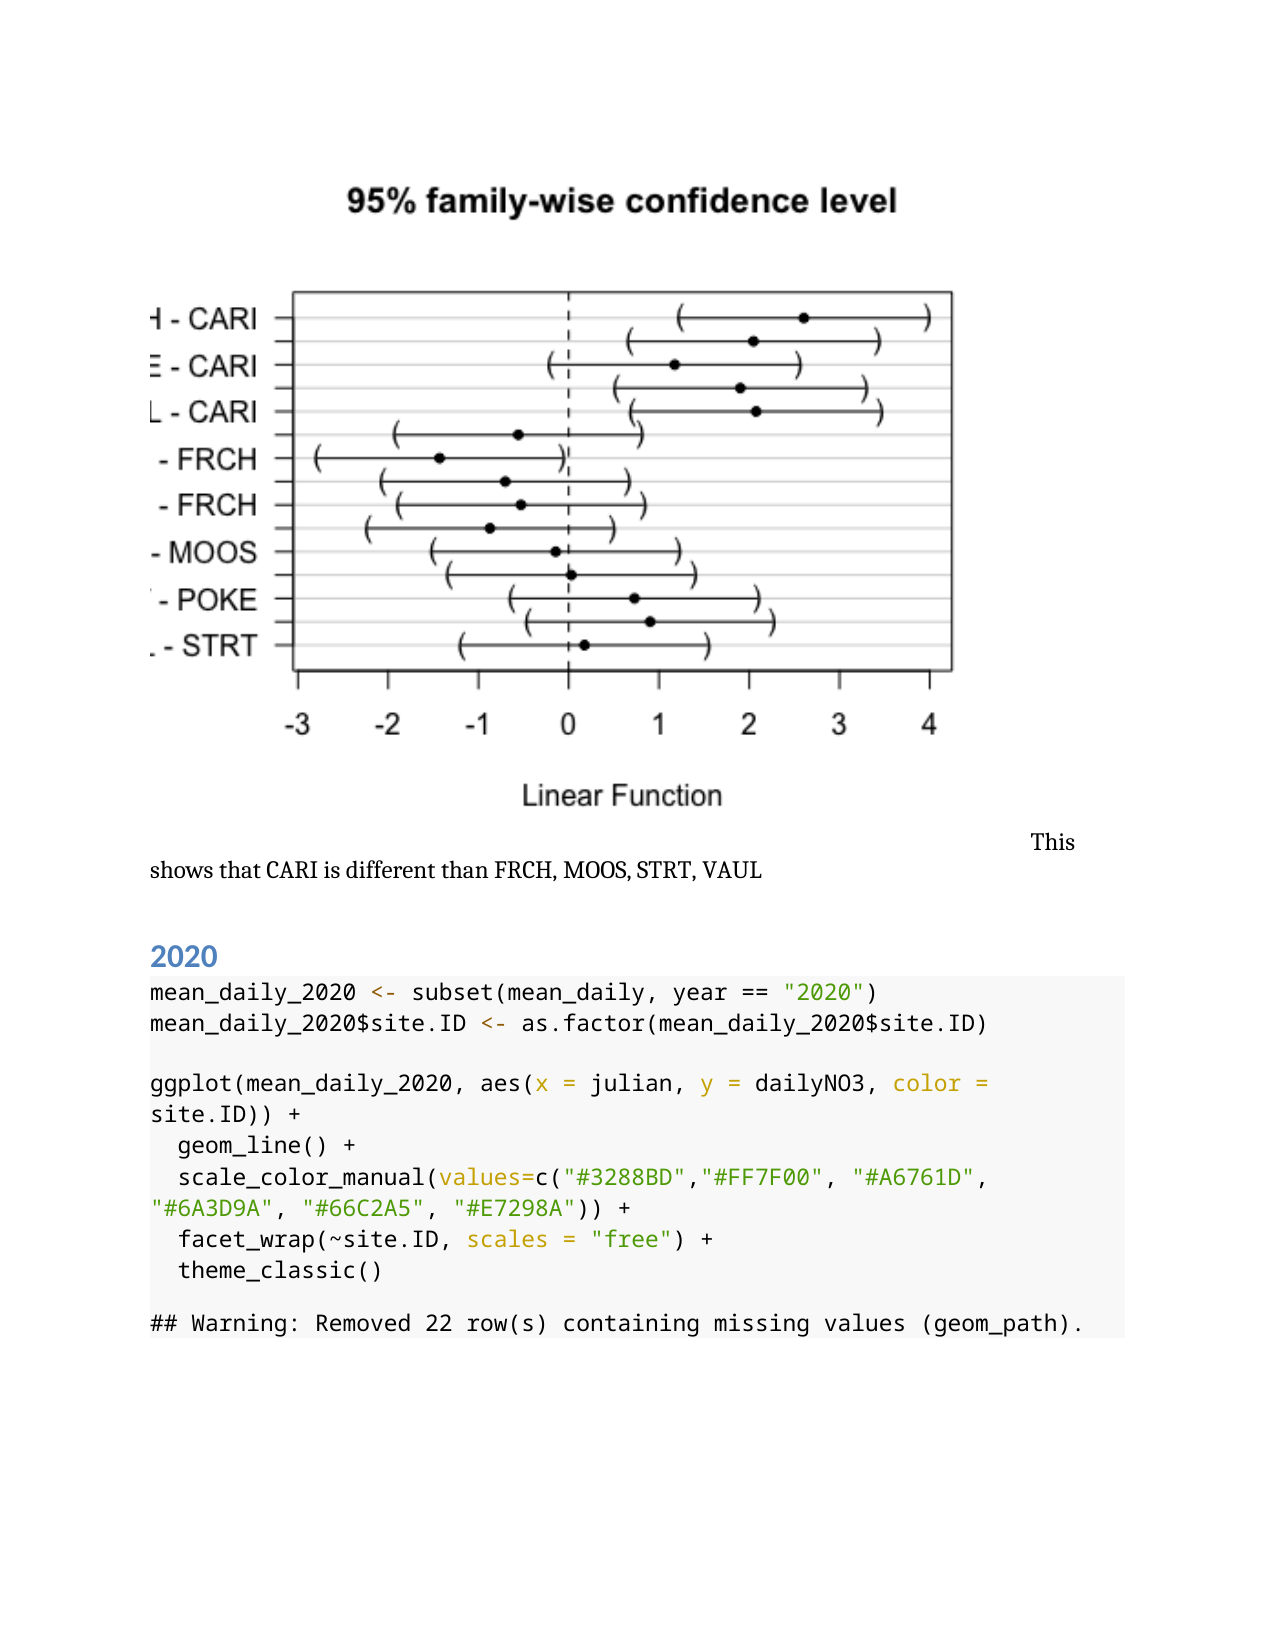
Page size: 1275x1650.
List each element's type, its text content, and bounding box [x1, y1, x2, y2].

text ## Warning: Removed 22 row(s) containing missing values (geom_path). [150, 1307, 1125, 1338]
picture [150, 150, 1025, 850]
subtitle 2020 [150, 935, 1125, 976]
text mean_daily_2020 <- subset(mean_daily, year == "2020") mean_daily_2020$site.ID <- as.factor(mean_daily_2020$site.ID) ggplot(mean_daily_2020, aes(x = julian, y = dailyNO3, color = site.ID)) + geom_line() + scale_color_manual(values=c("#3288BD","#FF7F00", "#A6761D", "#6A3D9A", "#66C2A5", "#E7298A")) + facet_wrap(~site.ID, scales = "free") + theme_classic() [150, 976, 1125, 1286]
